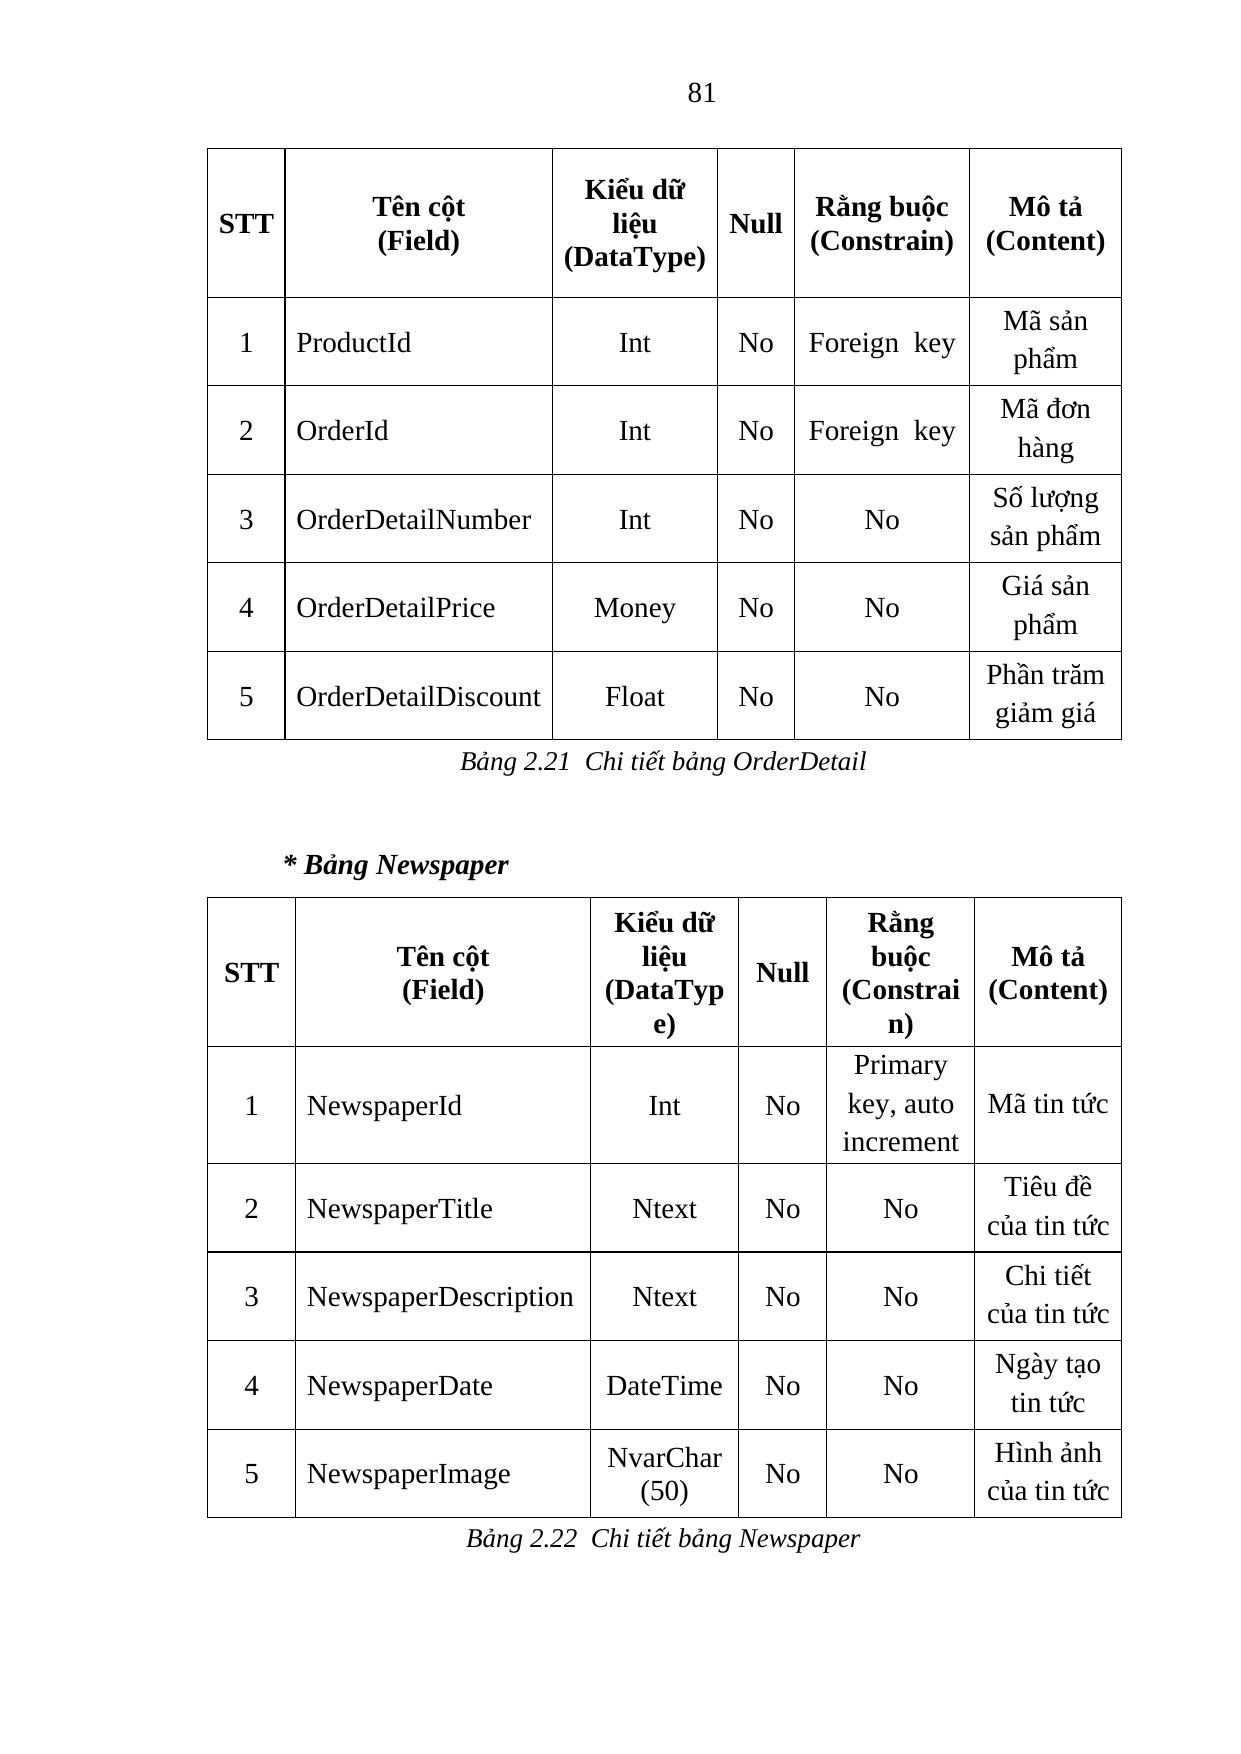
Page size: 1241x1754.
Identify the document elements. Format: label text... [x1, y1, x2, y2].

table_cell 3 [208, 475, 284, 562]
table_header Kiểu dữ liệu (DataType) [591, 898, 738, 1046]
table_cell No [795, 563, 969, 651]
table_cell 5 [208, 1430, 295, 1517]
table_cell NewspaperImage [296, 1430, 590, 1517]
table_cell 1 [208, 298, 284, 385]
table_cell OrderDetailPrice [286, 563, 552, 651]
table_cell Phần trăm giảm giá [970, 652, 1121, 739]
table_header Tên cột (Field) [286, 149, 552, 297]
table_cell No [739, 1430, 826, 1517]
table_cell Ngày tạo tin tức [975, 1341, 1121, 1428]
table_cell No [718, 563, 794, 651]
table_cell Primary key, auto increment [827, 1047, 974, 1163]
table_cell No [718, 386, 794, 474]
table_cell NewspaperDescription [296, 1253, 590, 1340]
table_cell Giá sản phẩm [970, 563, 1121, 651]
table_cell Số lượng sản phẩm [970, 475, 1121, 562]
table_cell No [795, 652, 969, 739]
table_cell Int [553, 475, 717, 562]
table_cell Mã đơn hàng [970, 386, 1121, 474]
table_cell OrderId [286, 386, 552, 474]
table_cell Hình ảnh của tin tức [975, 1430, 1121, 1517]
table_cell Float [553, 652, 717, 739]
table_cell No [795, 475, 969, 562]
table_cell No [739, 1047, 826, 1163]
table_cell No [827, 1341, 974, 1428]
table_cell No [739, 1253, 826, 1340]
table_header Tên cột (Field) [296, 898, 590, 1046]
table_cell Mã sản phẩm [970, 298, 1121, 385]
table_cell No [827, 1253, 974, 1340]
table_cell Int [553, 386, 717, 474]
table_cell No [739, 1164, 826, 1251]
table_cell Int [591, 1047, 738, 1163]
table_cell Tiêu đề của tin tức [975, 1164, 1121, 1251]
table_header Rằng buộc (Constrain) [827, 898, 974, 1046]
table_header STT [208, 149, 284, 297]
table_cell Foreign key [795, 298, 969, 385]
table_cell OrderDetailDiscount [286, 652, 552, 739]
table_cell No [739, 1341, 826, 1428]
text * Bảng Newspaper [207, 847, 1122, 880]
table_cell OrderDetailNumber [286, 475, 552, 562]
table_cell 4 [208, 563, 284, 651]
table_cell 1 [208, 1047, 295, 1163]
table_cell No [827, 1164, 974, 1251]
table_cell Foreign key [795, 386, 969, 474]
table_header Null [718, 149, 794, 297]
table_cell NewspaperId [296, 1047, 590, 1163]
table_header Mô tả (Content) [970, 149, 1121, 297]
table_cell 3 [208, 1253, 295, 1340]
table_header Null [739, 898, 826, 1046]
table_cell 2 [208, 1164, 295, 1251]
table_cell No [718, 652, 794, 739]
table_cell 5 [208, 652, 284, 739]
table_header Kiểu dữ liệu (DataType) [553, 149, 717, 297]
table_header Rằng buộc (Constrain) [795, 149, 969, 297]
table_cell DateTime [591, 1341, 738, 1428]
table_cell No [718, 298, 794, 385]
table_cell 4 [208, 1341, 295, 1428]
table_cell Mã tin tức [975, 1047, 1121, 1163]
table_cell NewspaperDate [296, 1341, 590, 1428]
table_cell Money [553, 563, 717, 651]
table_cell NvarChar (50) [591, 1430, 738, 1517]
table_cell Ntext [591, 1253, 738, 1340]
table_header STT [208, 898, 295, 1046]
table_cell Int [553, 298, 717, 385]
table_cell Ntext [591, 1164, 738, 1251]
table_cell No [718, 475, 794, 562]
table_header Mô tả (Content) [975, 898, 1121, 1046]
table_cell 2 [208, 386, 284, 474]
table_cell ProductId [286, 298, 552, 385]
table_cell NewspaperTitle [296, 1164, 590, 1251]
table_cell Chi tiết của tin tức [975, 1253, 1121, 1340]
table_cell No [827, 1430, 974, 1517]
